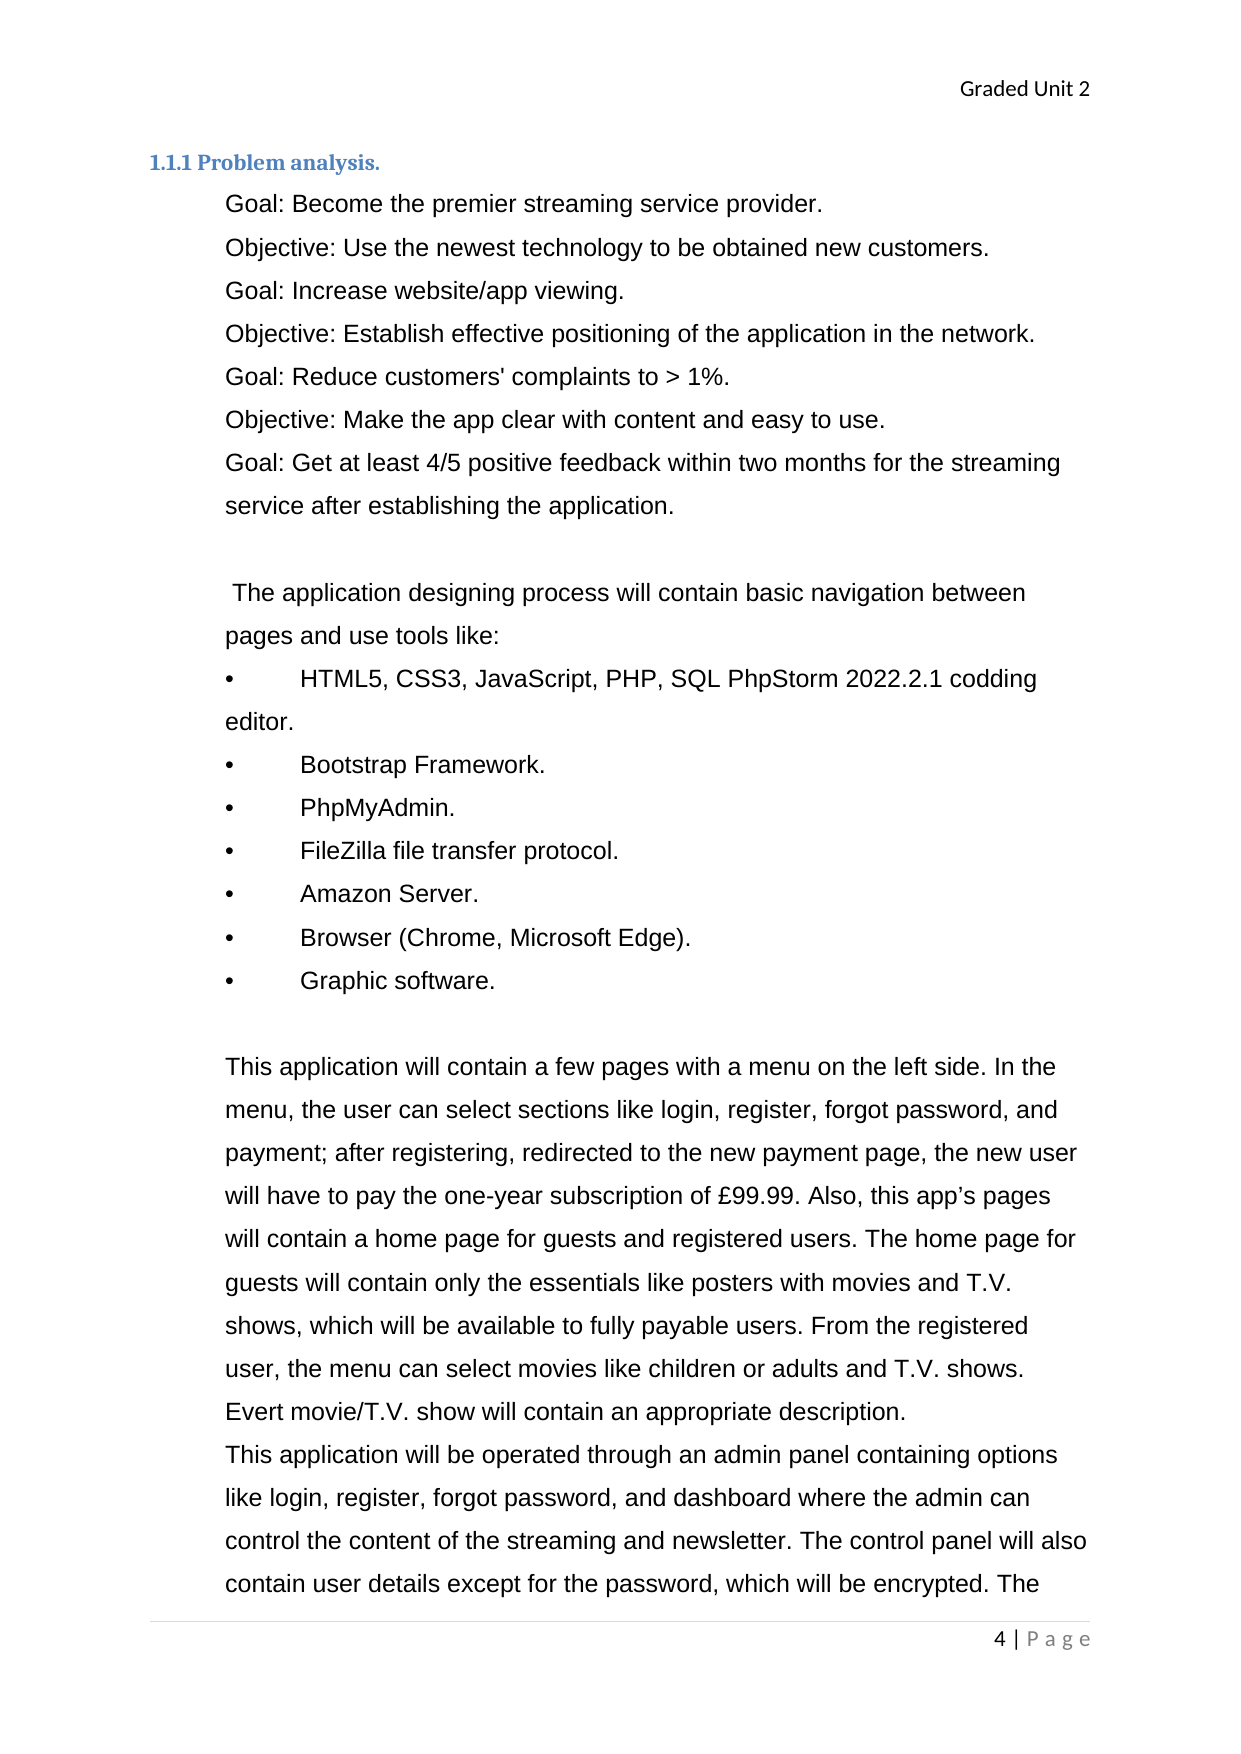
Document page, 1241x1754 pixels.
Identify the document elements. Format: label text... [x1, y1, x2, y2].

list • Bootstrap Framework. [225, 750, 1090, 779]
list • FileZilla file transfer protocol. [225, 836, 1090, 865]
list Objective: Establish effective positioning of the application in the network. [225, 319, 1090, 348]
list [225, 1440, 1090, 1598]
list • HTML5, CSS3, JavaScript, PHP, SQL PhpStorm 2022.2.1 codding editor. [225, 664, 1090, 736]
subtitle 1.1.1 Problem analysis. [150, 150, 1090, 176]
list Goal: Increase website/app viewing. [225, 276, 1090, 304]
list Objective: Make the app clear with content and easy to use. [225, 405, 1090, 434]
list Goal: Reduce customers' complaints to > 1%. [225, 362, 1090, 391]
list • PhpMyAdmin. [225, 793, 1090, 822]
list Objective: Use the newest technology to be obtained new customers. [225, 233, 1090, 261]
list • Browser (Chrome, Microsoft Edge). [225, 923, 1090, 951]
list The application designing process will contain basic navigation between pages and use tools like: [225, 578, 1090, 649]
list Goal: Become the premier streaming service provider. [225, 189, 1090, 218]
list • Graphic software. [225, 966, 1090, 994]
list This application will contain a few pages with a menu on the left side. In the menu, the user can select sections like login, register, forgot password, and payment; after registering, redirected to the new payment page, the new user will have to pay the one-year subscription of £99.99. Also, this app’s pages will contain a home page for guests and registered users. The home page for guests will contain only the essentials like posters with movies and T.V. shows, which will be available to fully payable users. From the registered user, the menu can select movies like children or adults and T.V. shows. Evert movie/T.V. show will contain an appropriate description. [225, 1052, 1090, 1426]
list • Amazon Server. [225, 879, 1090, 908]
list Goal: Get at least 4/5 positive feedback within two months for the streaming service after establishing the application. [225, 448, 1090, 520]
